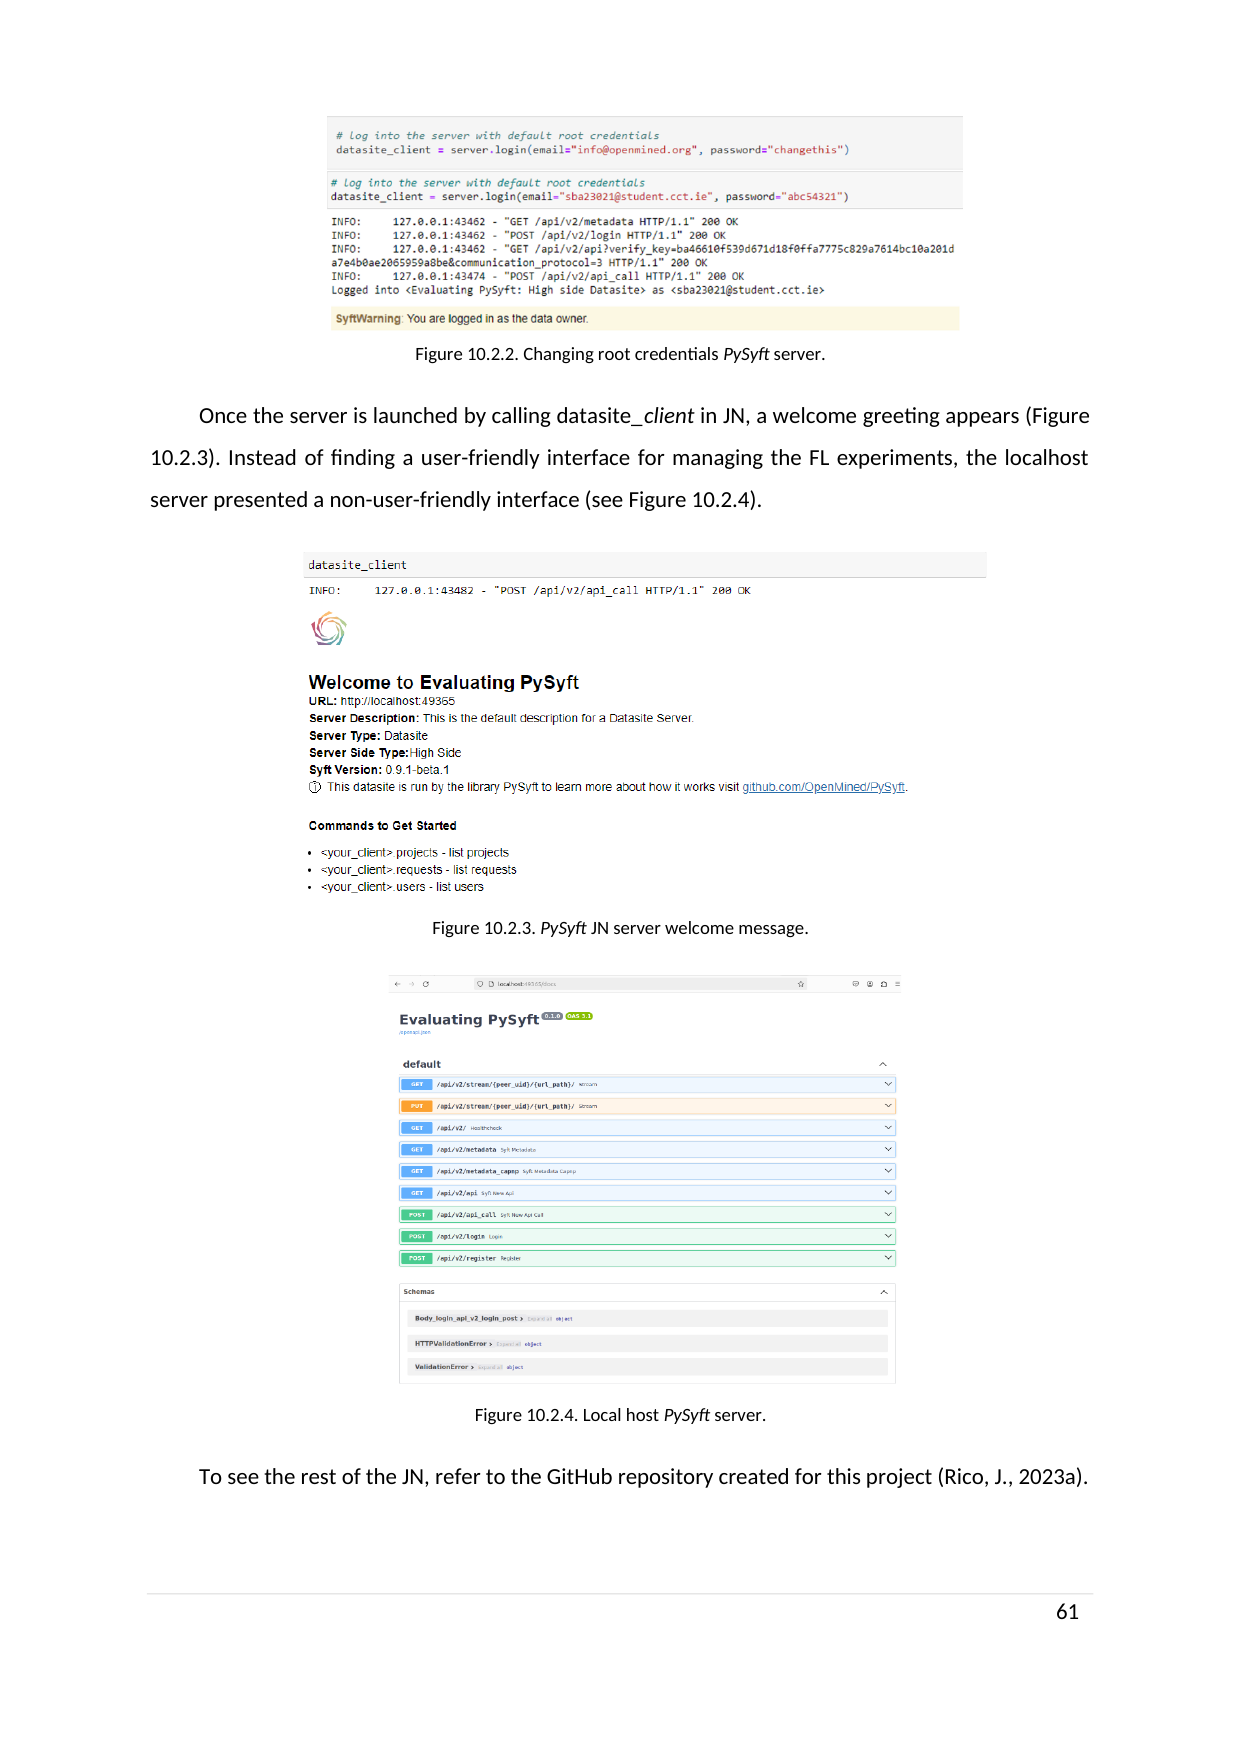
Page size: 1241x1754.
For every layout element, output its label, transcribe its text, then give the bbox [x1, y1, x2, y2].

text Once the server is launched by calling datasite_client in JN, a welcome greeting appears (Figure 10.2.3). Instead of finding a user-friendly interface for managing the FL experiments, the localhost server presented a non-user-friendly interface (see Figure 10.2.4). [150, 401, 1091, 513]
picture [303, 552, 987, 905]
picture [388, 975, 902, 1392]
picture [327, 116, 963, 331]
text To see the rest of the JN, refer to the GitHub repository created for this project (Rico, J., 2023a). [150, 1462, 1091, 1491]
